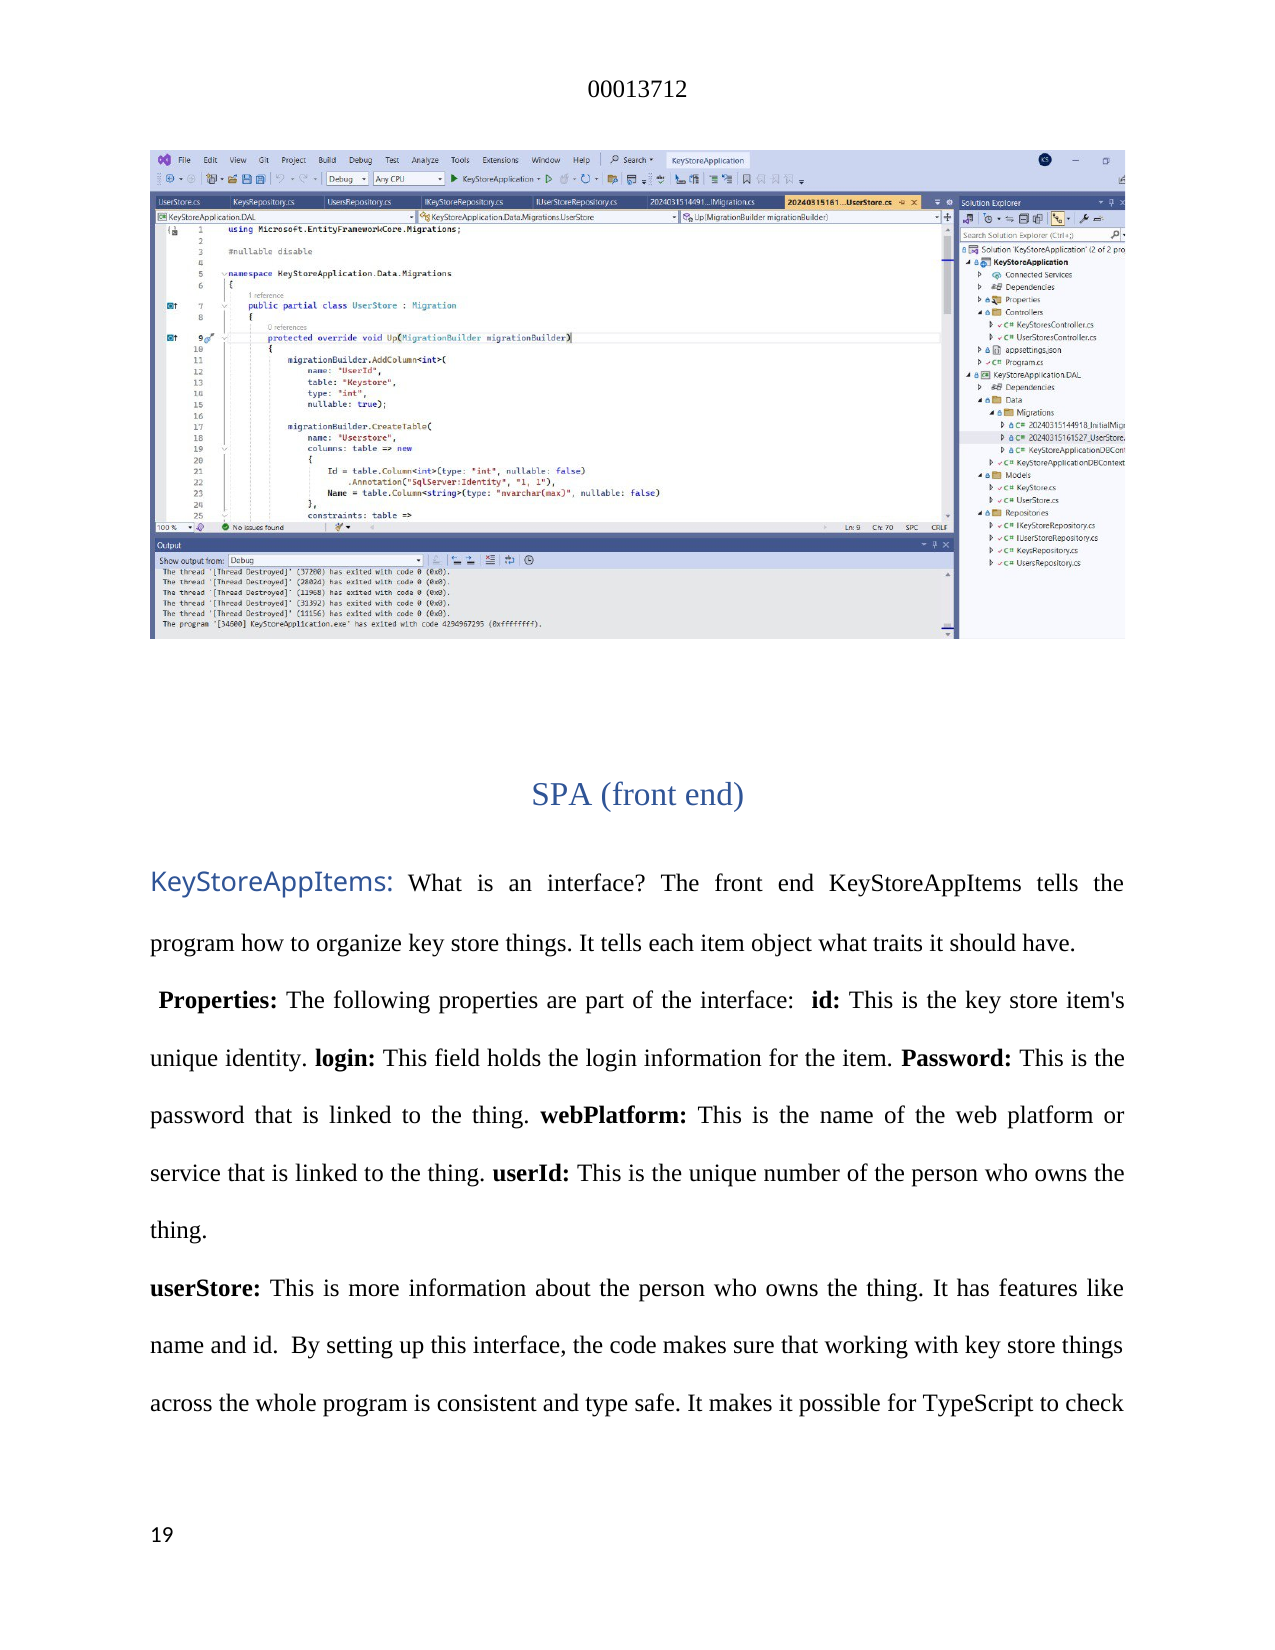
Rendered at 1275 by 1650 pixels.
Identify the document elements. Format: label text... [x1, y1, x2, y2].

picture [150, 150, 1125, 639]
subtitle SPA (front end) [150, 774, 1125, 812]
text KeyStoreAppItems: What is an interface? The front end KeyStoreAppItems tells the program how to organize key store things. It tells each item object what traits it should have. [150, 862, 1125, 956]
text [150, 985, 1125, 1416]
